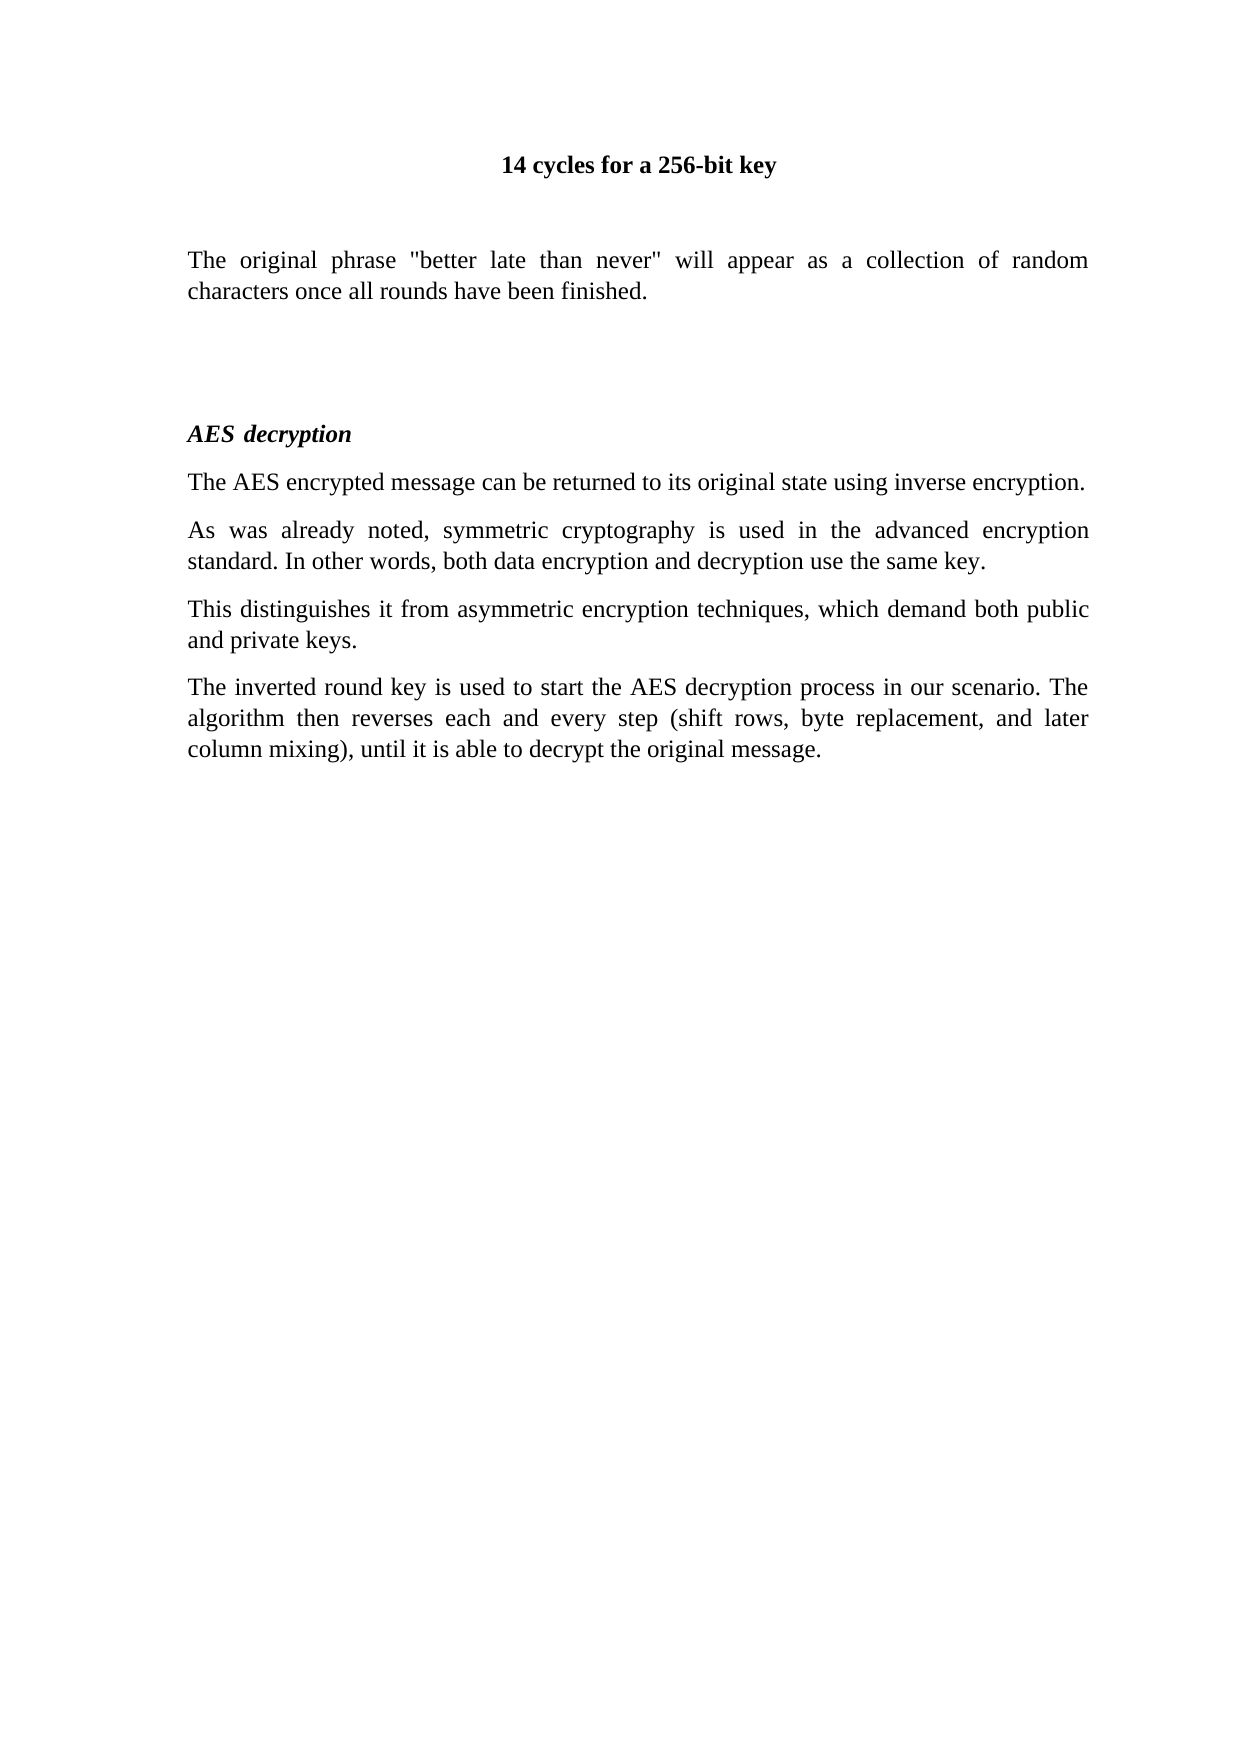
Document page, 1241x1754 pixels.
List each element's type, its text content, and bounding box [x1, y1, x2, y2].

text AES decryption [187, 419, 1090, 448]
text The original phrase "better late than never" will appear as a collection of random characters once all rounds have been finished. [187, 245, 1090, 305]
text As was already noted, symmetric cryptography is used in the advanced encryption standard. In other words, both data encryption and decryption use the same key. [187, 515, 1090, 575]
text The AES encrypted message can be returned to its original state using inverse encryption. [187, 467, 1090, 496]
text The inverted round key is used to start the AES decryption process in our scenario. The algorithm then reverses each and every step (shift rows, byte replacement, and later column mixing), until it is able to decrypt the original message. [187, 672, 1090, 763]
text This distinguishes it from asymmetric encryption techniques, which demand both public and private keys. [187, 594, 1090, 653]
text 14 cycles for a 256-bit key [187, 150, 1090, 179]
